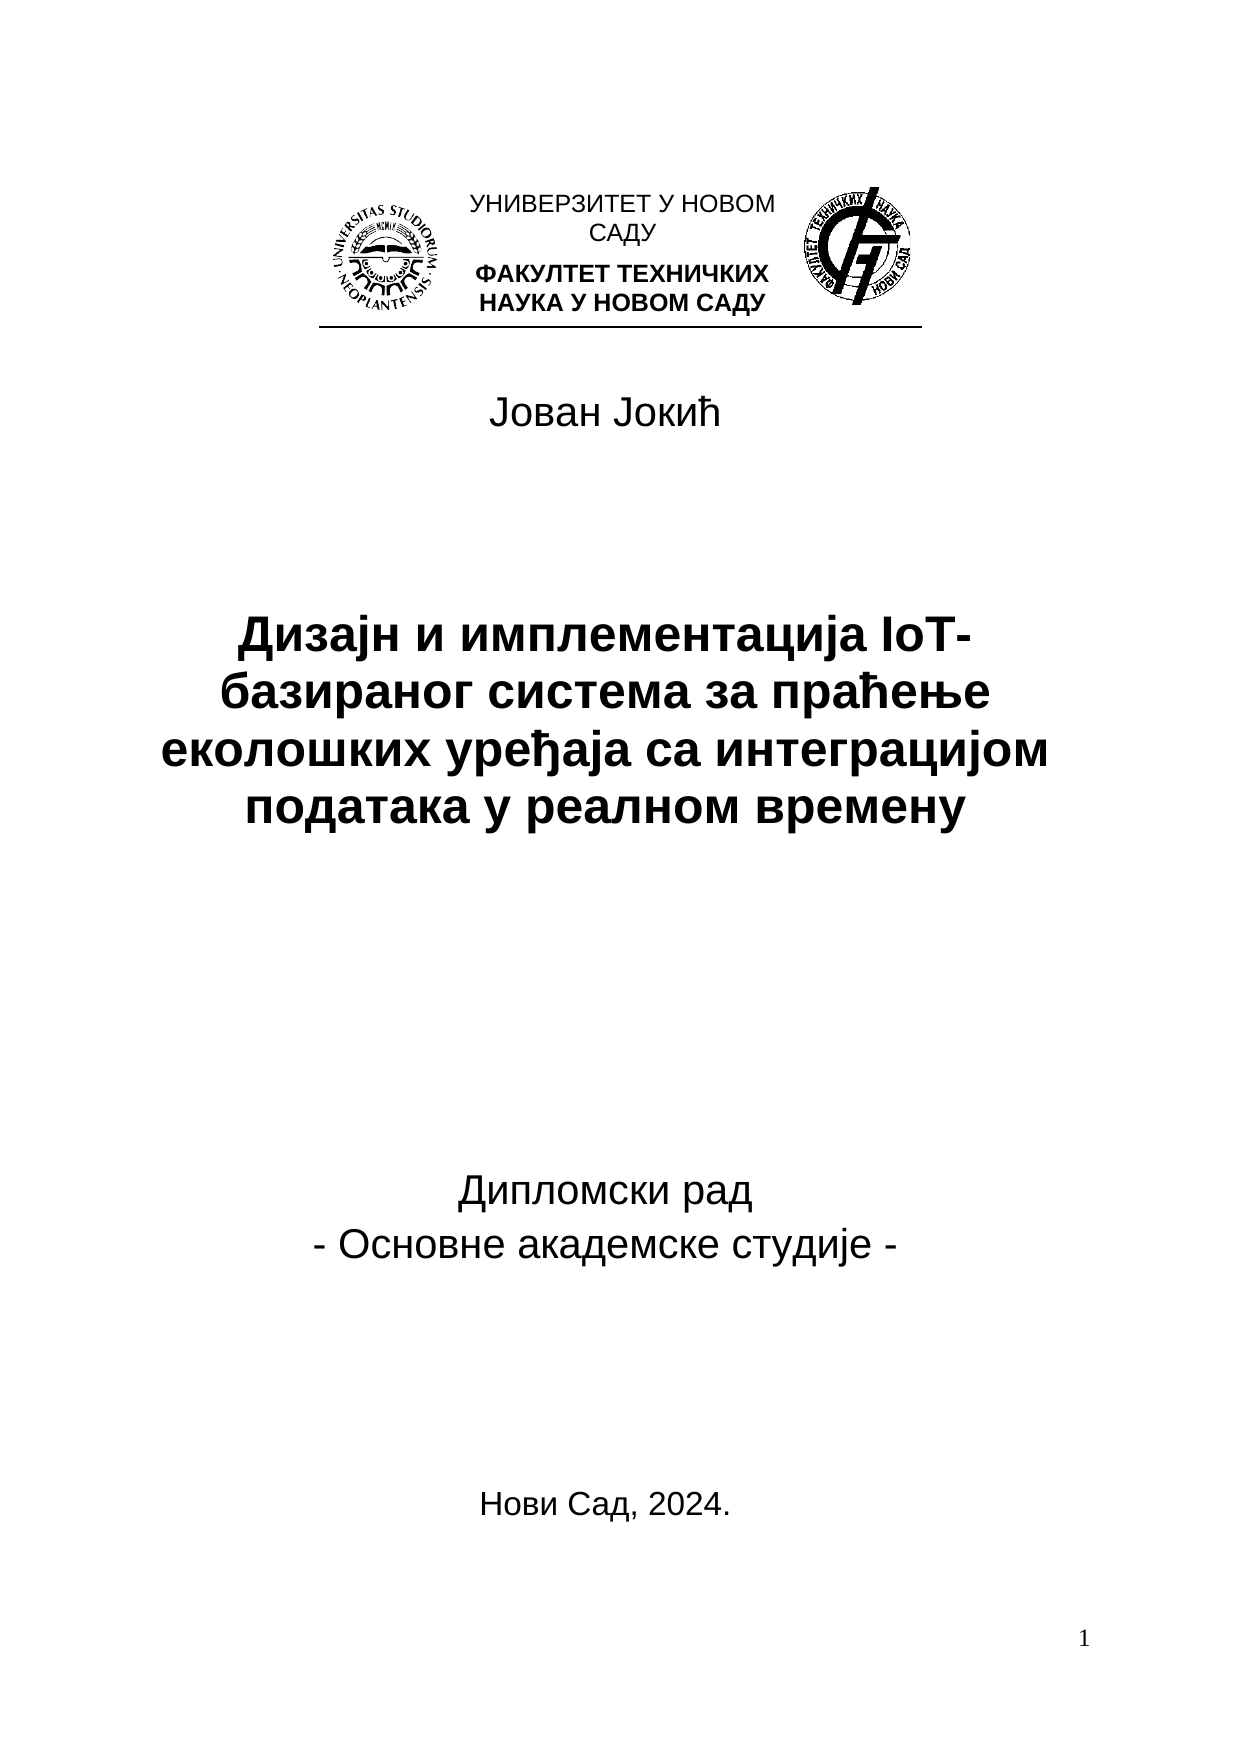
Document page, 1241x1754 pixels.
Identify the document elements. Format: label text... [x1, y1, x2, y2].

text Дизајн и имплементација IoT-базираног система за праћење еколошких уређаја са интеграцијом података у реалном времену [150, 604, 1061, 834]
text Јован Јокић [150, 388, 1061, 436]
text - Основне академске студије - [150, 1220, 1061, 1268]
picture [804, 187, 911, 305]
table_header УНИВЕРЗИТЕТ У НОВОМ САДУ ФАКУЛТЕТ ТЕХНИЧКИХ НАУКА У НОВОМ САДУ [452, 179, 793, 326]
text Нови Сад, 2024. [150, 1484, 1061, 1523]
table_header [793, 179, 922, 326]
table_header [319, 179, 452, 326]
text Дипломски рад [150, 1166, 1061, 1214]
